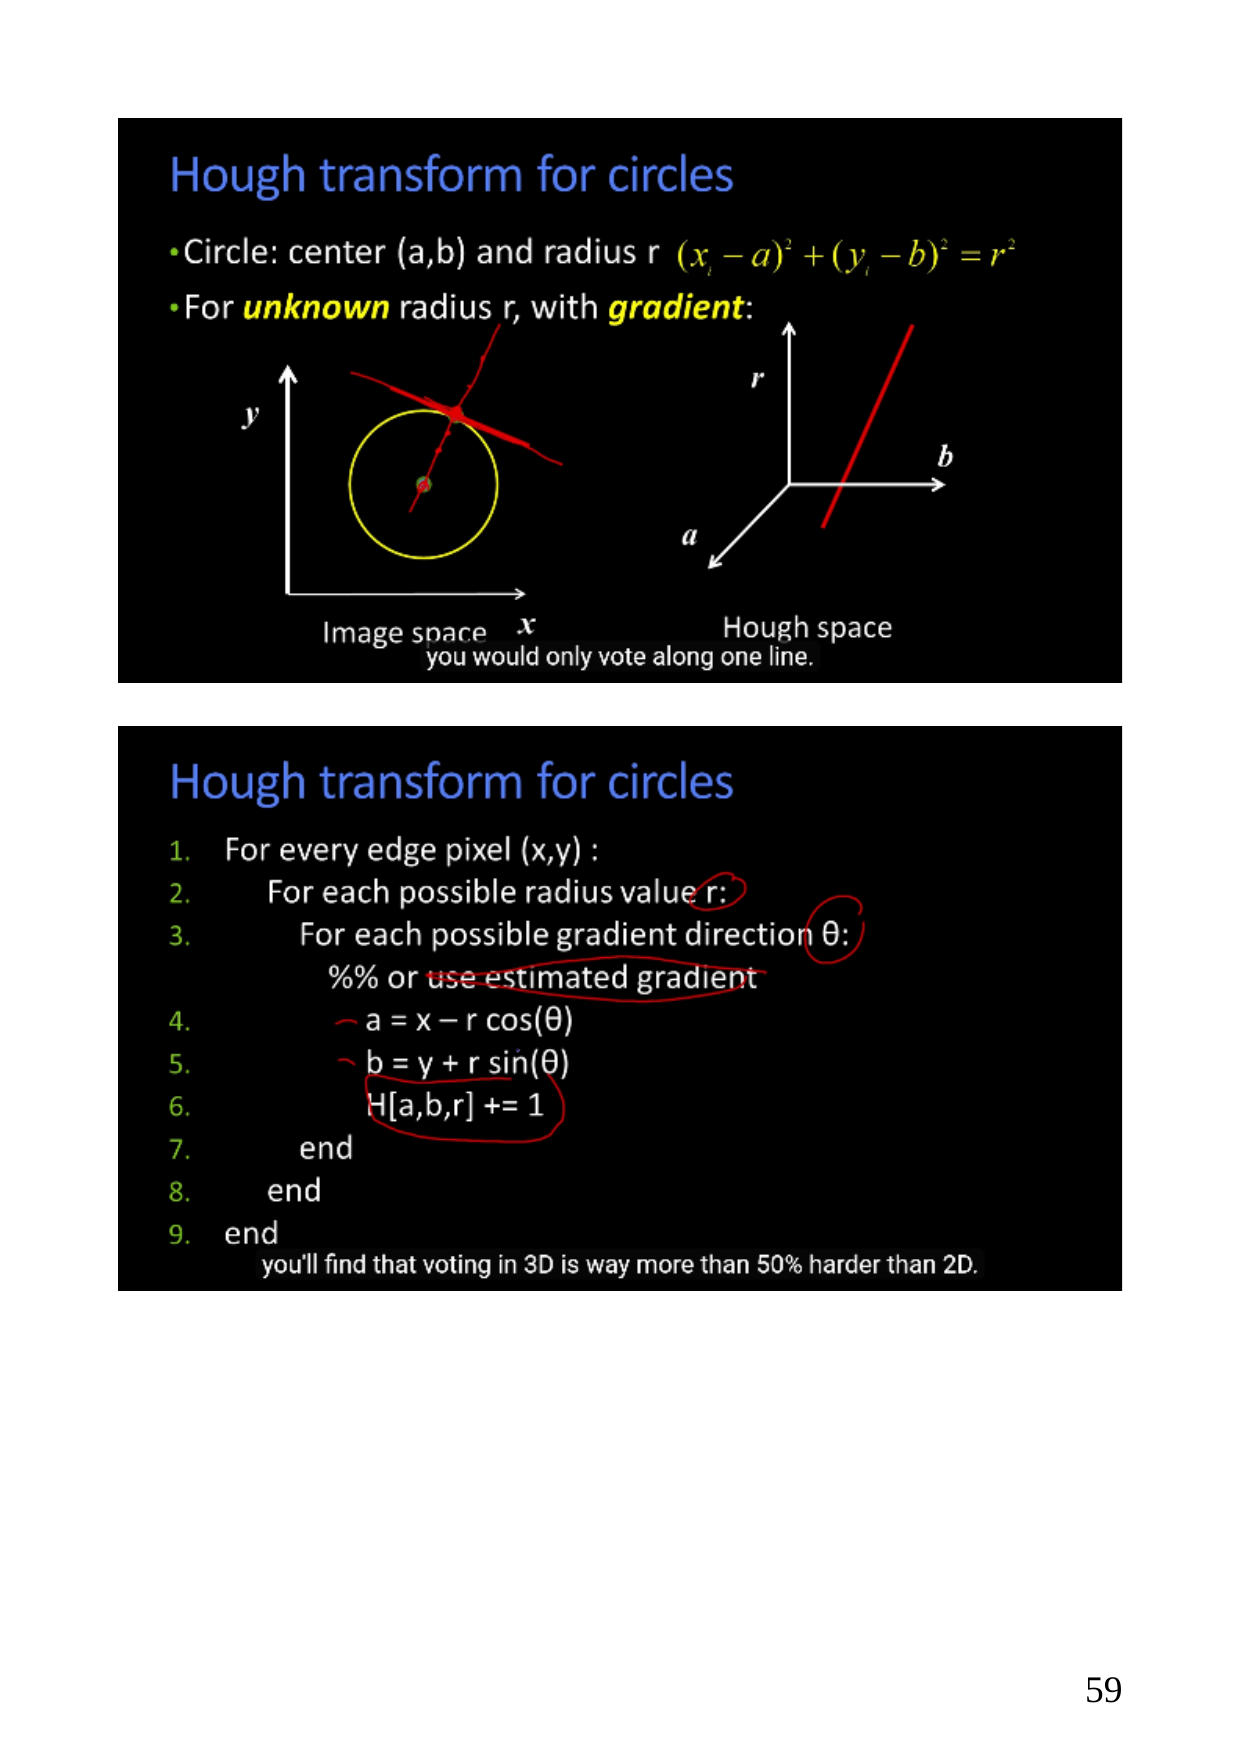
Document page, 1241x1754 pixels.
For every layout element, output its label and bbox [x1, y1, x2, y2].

picture [118, 118, 1123, 683]
picture [118, 726, 1123, 1291]
